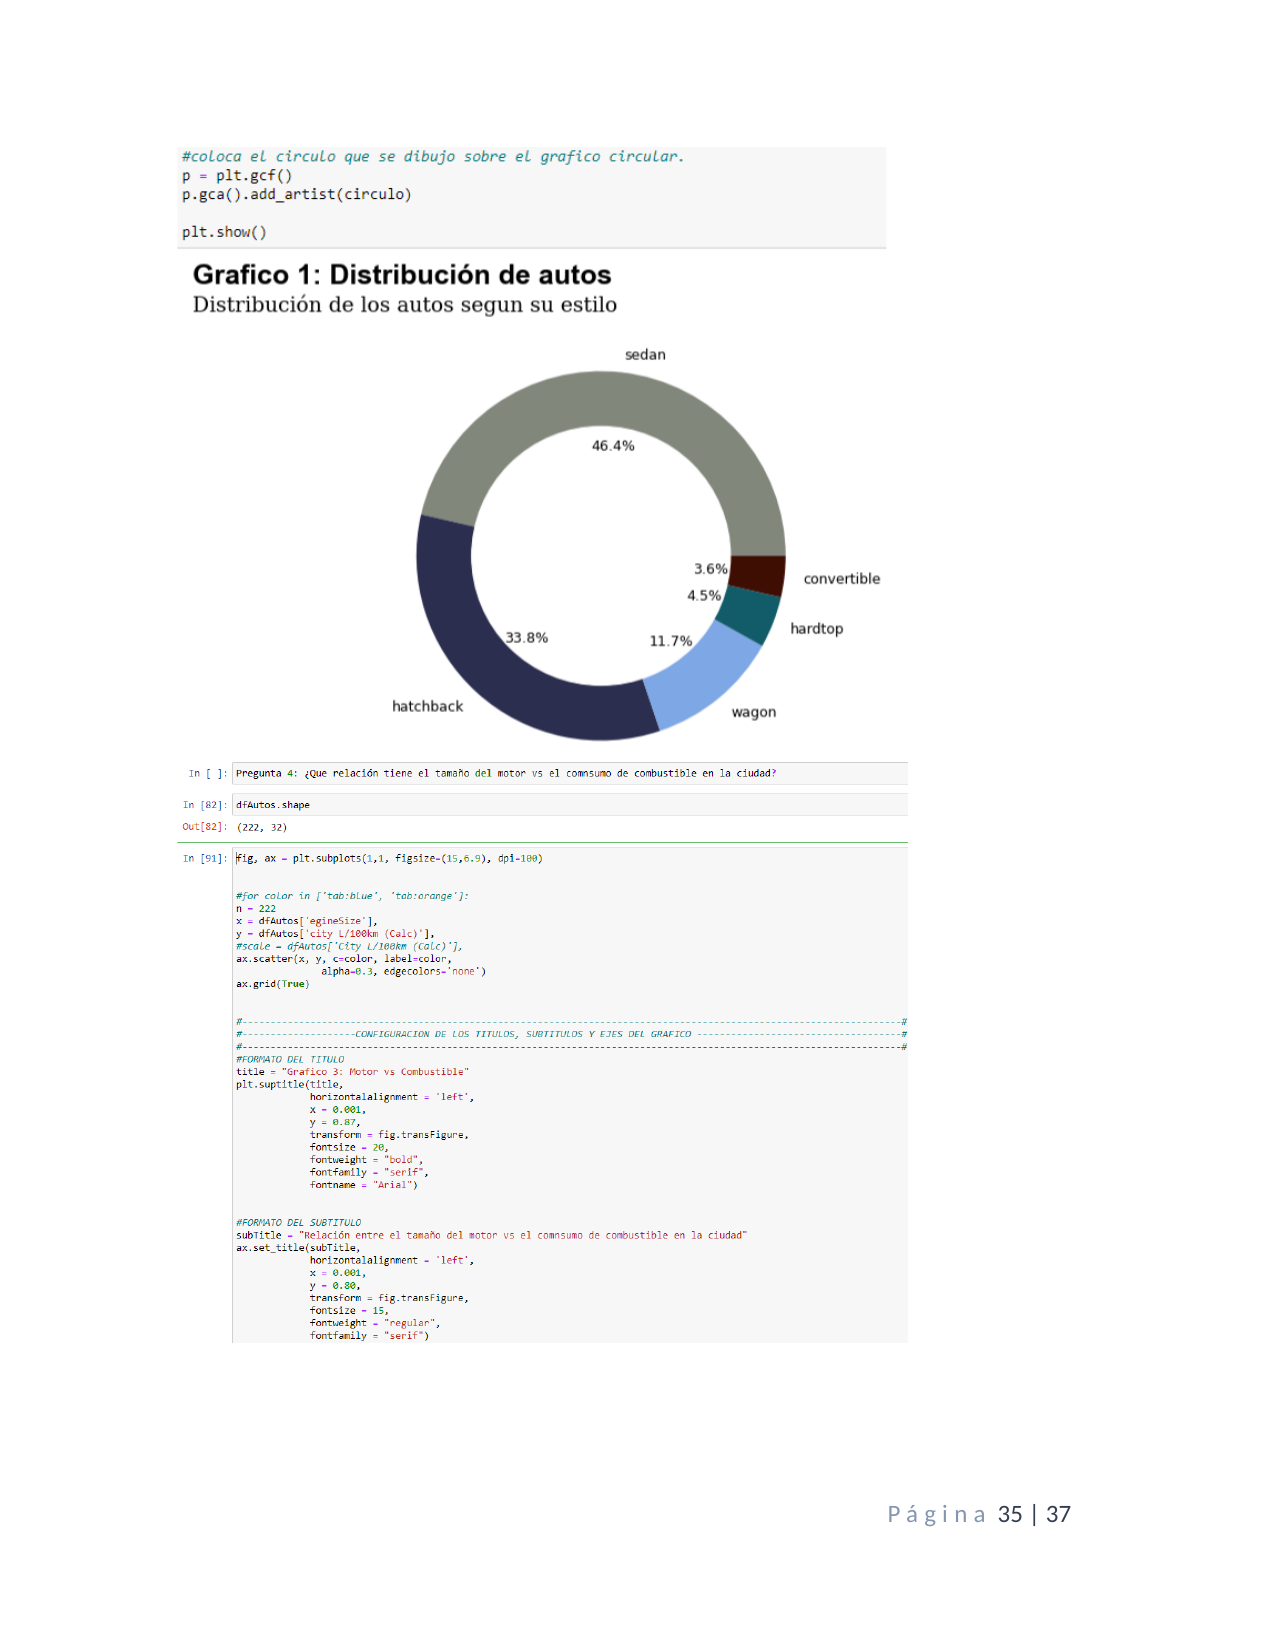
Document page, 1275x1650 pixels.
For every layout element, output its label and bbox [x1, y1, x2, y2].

picture [177, 762, 909, 1343]
picture [177, 147, 887, 744]
